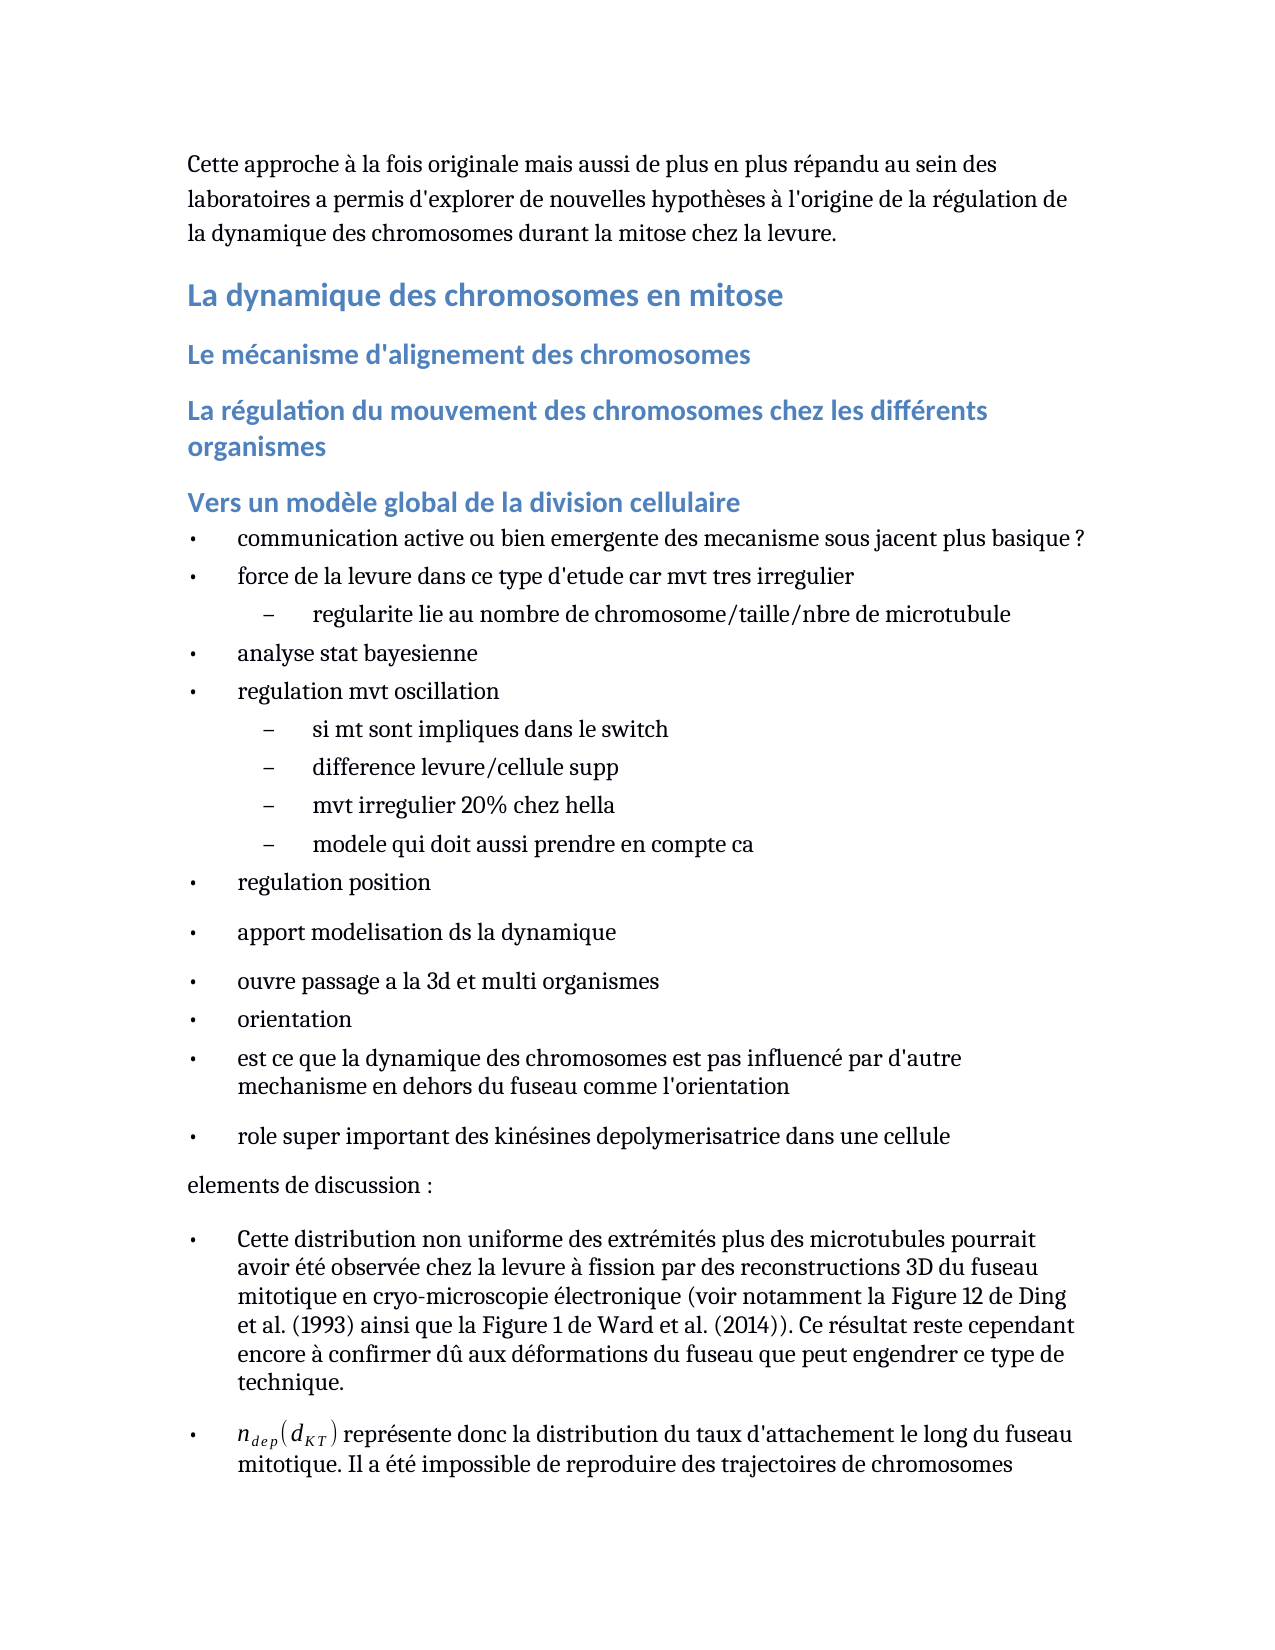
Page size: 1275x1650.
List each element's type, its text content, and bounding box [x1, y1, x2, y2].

list apport modelisation ds la dynamique [187, 917, 1087, 946]
list force de la levure dans ce type d'etude car mvt tres irregulier [187, 562, 1087, 591]
list Cette distribution non uniforme des extrémités plus des microtubules pourrait avoir été observée chez la levure à fission par des reconstructions 3D du fuseau mitotique en cryo-microscopie électronique (voir notamment la Figure 12 de Ding et al. (1993) ainsi que la Figure 1 de Ward et al. (2014)). Ce résultat reste cependant encore à confirmer dû aux déformations du fuseau que peut engendrer ce type de technique. [187, 1224, 1087, 1397]
list regulation mvt oscillation [187, 677, 1087, 705]
list communication active ou bien emergente des mecanisme sous jacent plus basique ? [187, 524, 1087, 552]
list mvt irregulier 20% chez hella [262, 791, 1087, 820]
list analyse stat bayesienne [187, 638, 1087, 667]
list modele qui doit aussi prendre en compte ca [262, 829, 1087, 858]
text Cette approche à la fois originale mais aussi de plus en plus répandu au sein des laboratoires a permis d'explorer de nouvelles hypothèses à l'origine de la régulation de la dynamique des chromosomes durant la mitose chez la levure. [187, 150, 1087, 248]
list orientation [187, 1005, 1087, 1034]
list difference levure/cellule supp [262, 753, 1087, 782]
list ouvre passage a la 3d et multi organismes [187, 967, 1087, 996]
list regulation position [187, 868, 1087, 897]
list regularite lie au nombre de chromosome/taille/nbre de microtubule [262, 600, 1087, 629]
list role super important des kinésines depolymerisatrice dans une cellule [187, 1122, 1087, 1151]
subtitle Le mécanisme d'alignement des chromosomes [187, 336, 1087, 371]
subtitle La régulation du mouvement des chromosomes chez les différents organismes [187, 392, 1087, 463]
text elements de discussion : [187, 1171, 1087, 1200]
subtitle Vers un modèle global de la division cellulaire [187, 484, 1087, 520]
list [187, 1418, 1087, 1479]
list est ce que la dynamique des chromosomes est pas influencé par d'autre mechanisme en dehors du fuseau comme l'orientation [187, 1043, 1087, 1101]
list si mt sont impliques dans le switch [262, 715, 1087, 744]
subtitle La dynamique des chromosomes en mitose [187, 274, 1087, 315]
